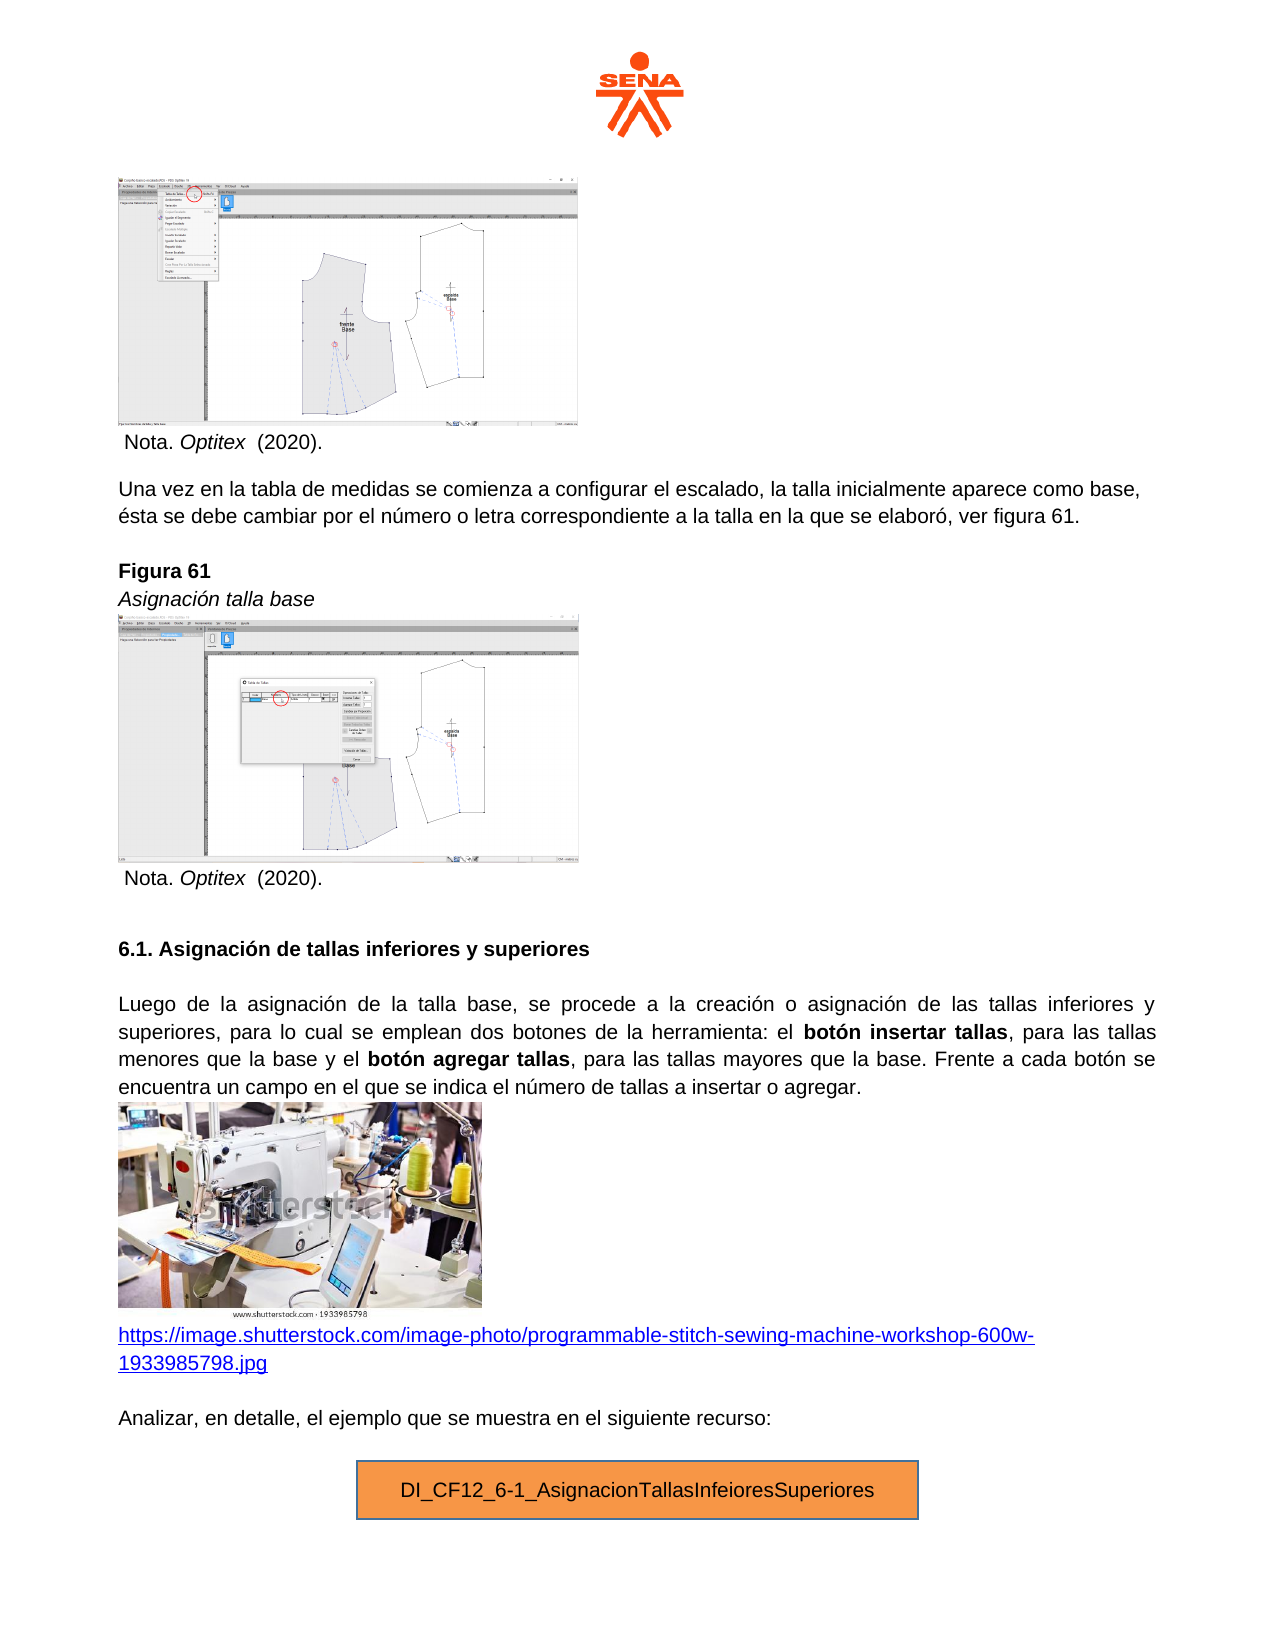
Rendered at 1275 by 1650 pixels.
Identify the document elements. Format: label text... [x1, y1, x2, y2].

text Asignación talla base [118, 587, 1157, 611]
picture [118, 614, 579, 863]
text Nota. Optitex (2020). [118, 866, 1157, 890]
text 6.1. Asignación de tallas inferiores y superiores [118, 937, 1157, 961]
text Analizar, en detalle, el ejemplo que se muestra en el siguiente recurso: [118, 1406, 1157, 1430]
text Figura 61 [118, 559, 1157, 583]
text Luego de la asignación de la talla base, se procede a la creación o asignación de las tallas inferiores y superiores, para lo cual se emplean dos botones de la herramienta: el botón insertar tallas, para las tallas menores que la base y el botón agregar tallas, para las tallas mayores que la base. Frente a cada botón se encuentra un campo en el que se indica el número de tallas a insertar o agregar. [118, 992, 1157, 1098]
picture [118, 1102, 482, 1320]
text Una vez en la tabla de medidas se comienza a configurar el escalado, la talla inicialmente aparece como base, ésta se debe cambiar por el número o letra correspondiente a la talla en la que se elaboró, ver figura 61. [118, 474, 1157, 528]
picture [118, 177, 578, 426]
picture [585, 48, 690, 142]
text Nota. Optitex (2020). [118, 430, 1157, 454]
text https://image.shutterstock.com/image-photo/programmable-stitch-sewing-machine-workshop-600w-1933985798.jpg [118, 1323, 1157, 1375]
